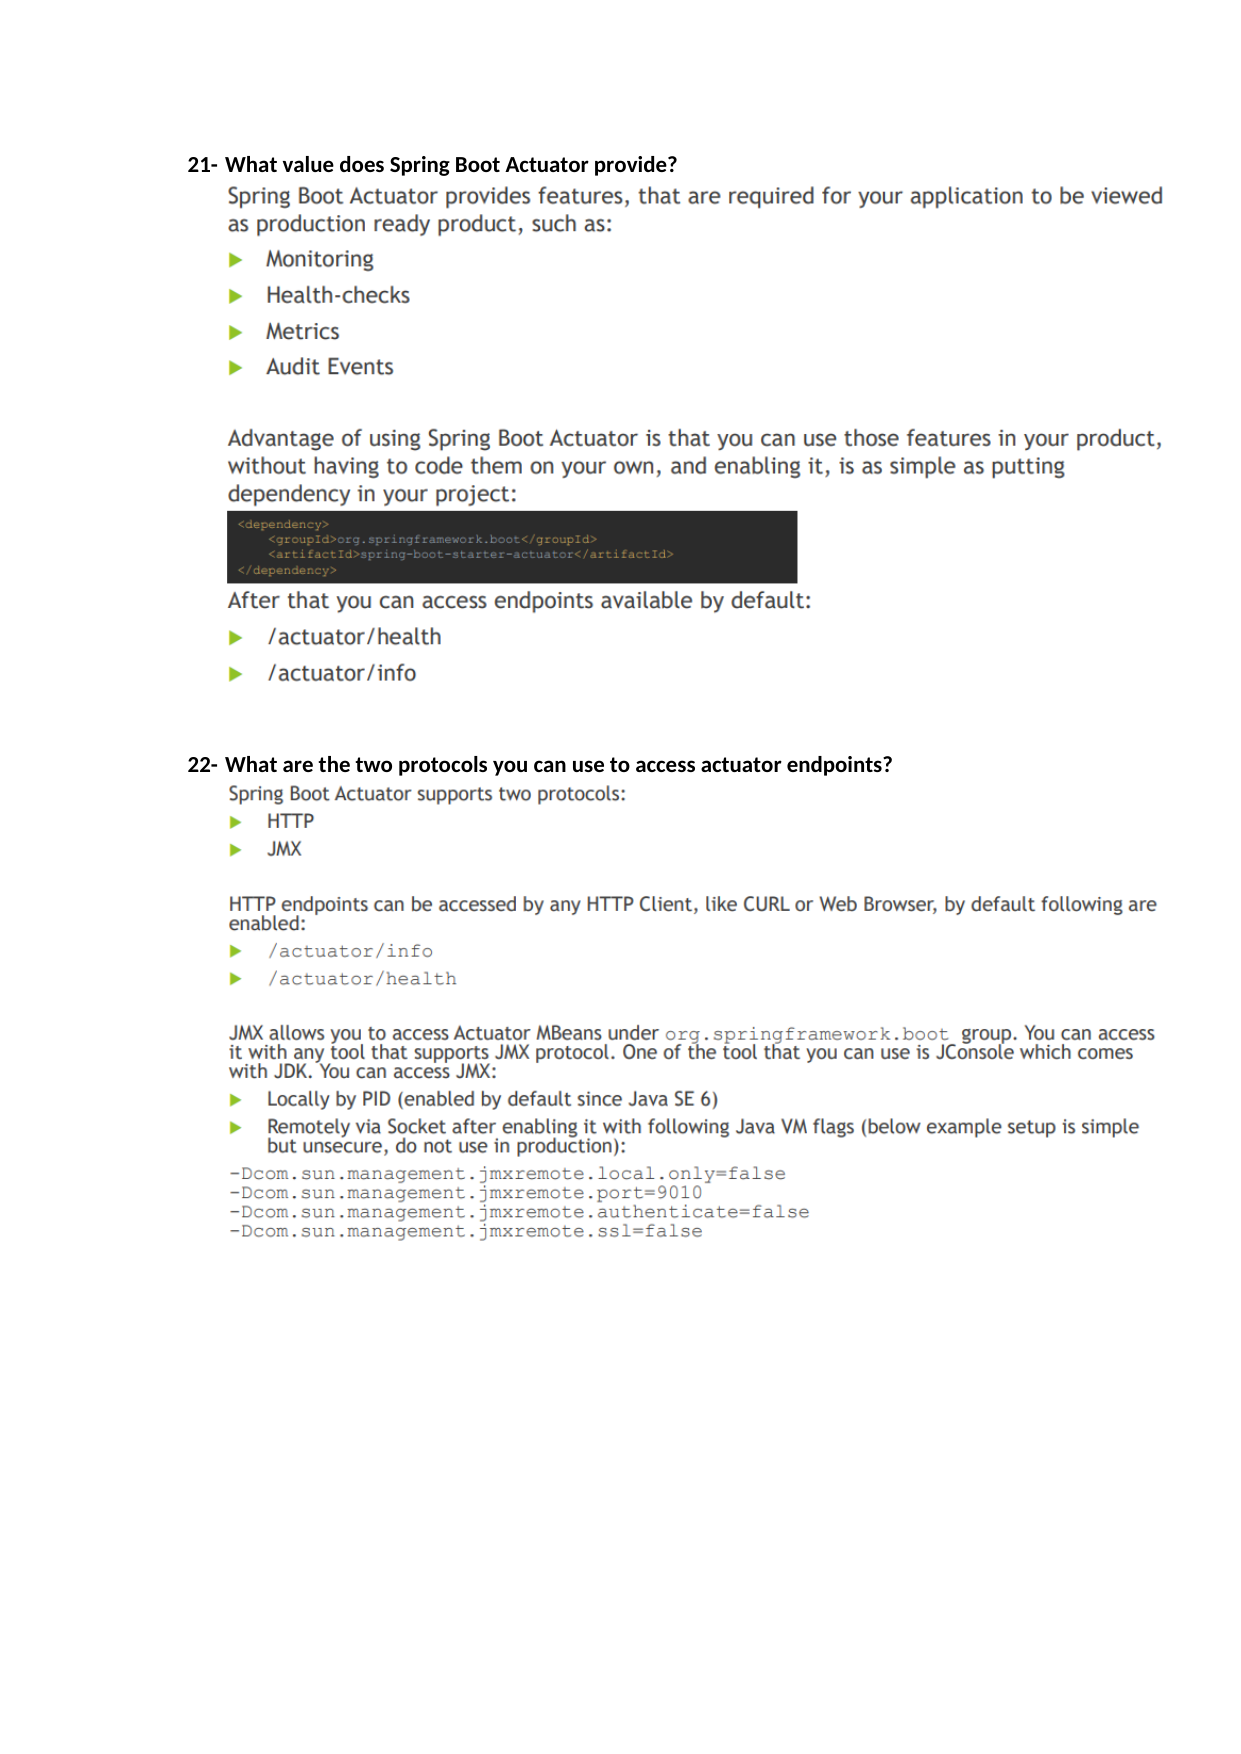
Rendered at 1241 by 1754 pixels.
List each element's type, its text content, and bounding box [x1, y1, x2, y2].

list What are the two protocols you can use to access actuator endpoints? [187, 750, 1090, 778]
picture [225, 780, 1166, 1245]
list What value does Spring Boot Actuator provide? [187, 150, 1090, 178]
picture [225, 180, 1166, 687]
